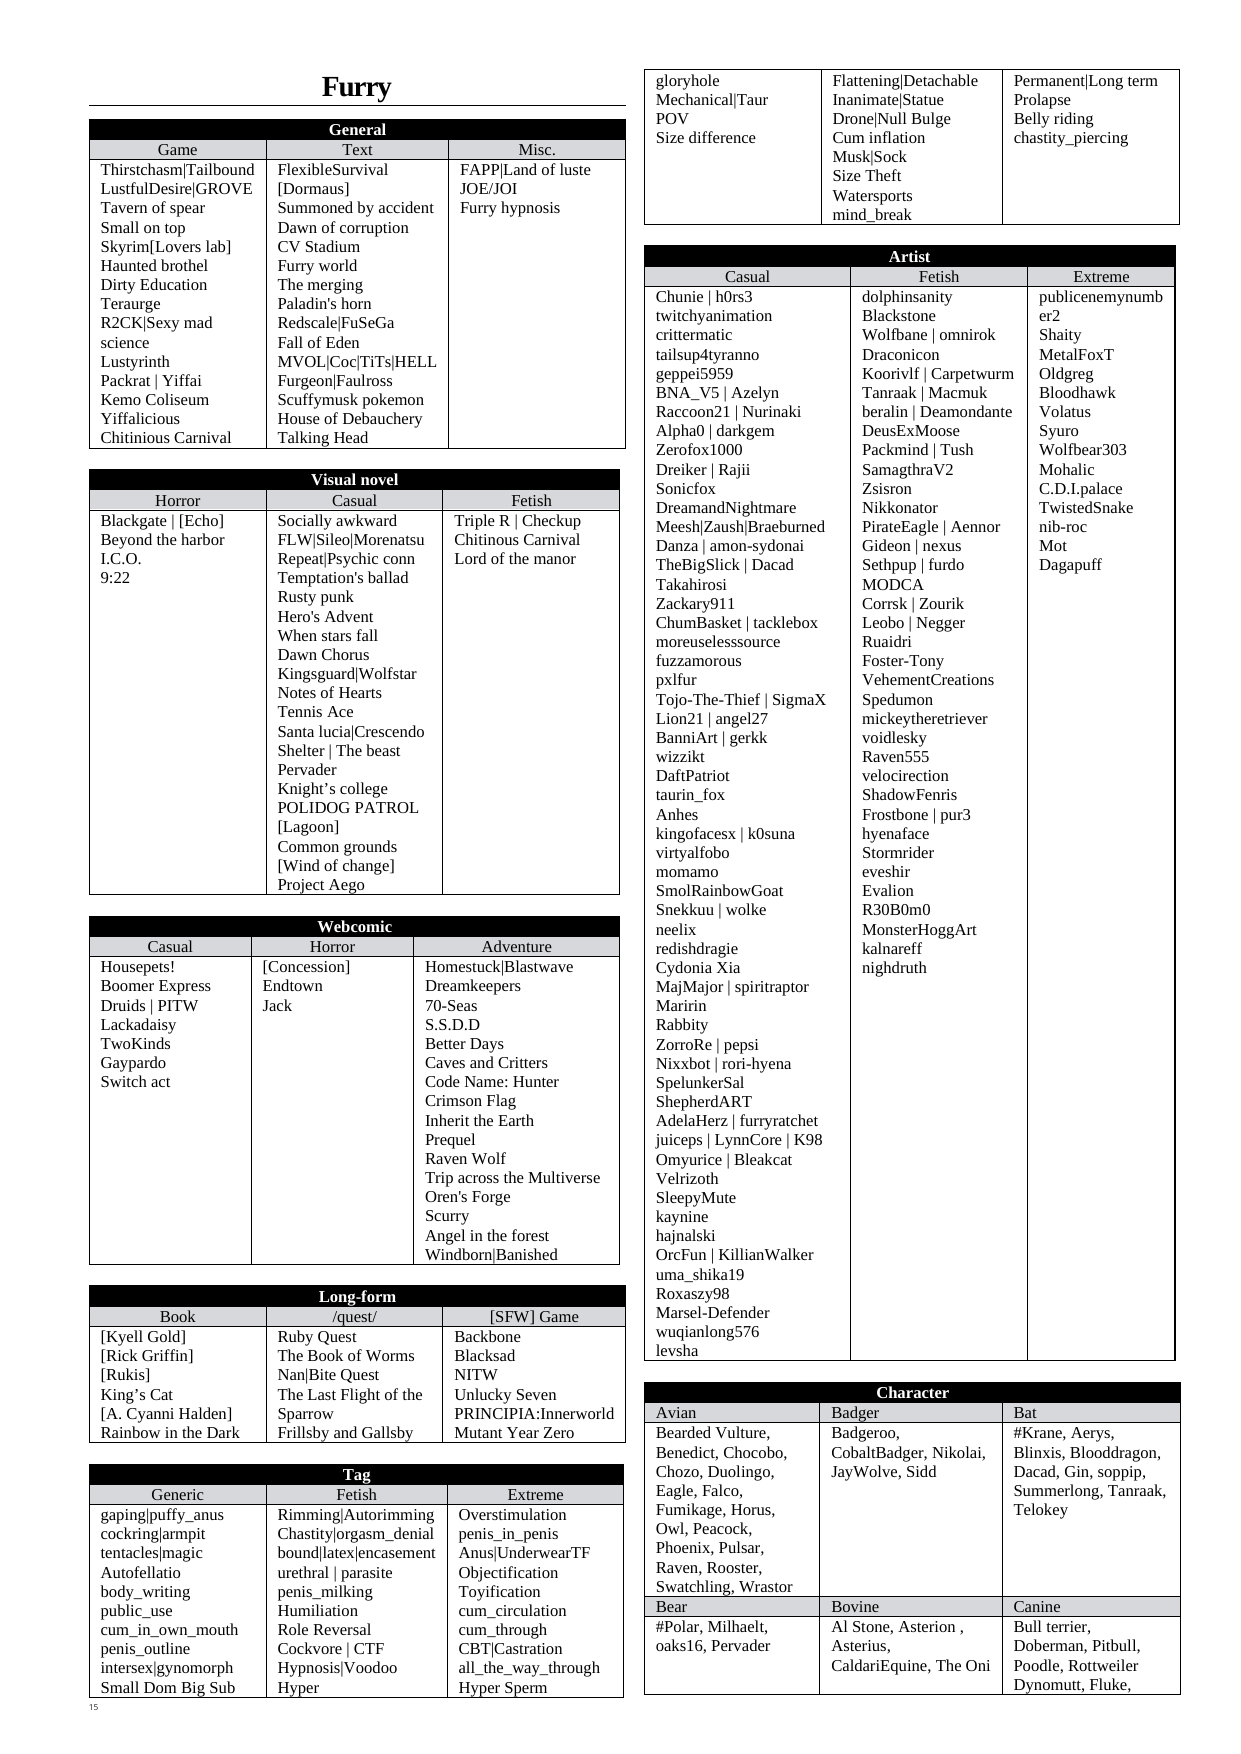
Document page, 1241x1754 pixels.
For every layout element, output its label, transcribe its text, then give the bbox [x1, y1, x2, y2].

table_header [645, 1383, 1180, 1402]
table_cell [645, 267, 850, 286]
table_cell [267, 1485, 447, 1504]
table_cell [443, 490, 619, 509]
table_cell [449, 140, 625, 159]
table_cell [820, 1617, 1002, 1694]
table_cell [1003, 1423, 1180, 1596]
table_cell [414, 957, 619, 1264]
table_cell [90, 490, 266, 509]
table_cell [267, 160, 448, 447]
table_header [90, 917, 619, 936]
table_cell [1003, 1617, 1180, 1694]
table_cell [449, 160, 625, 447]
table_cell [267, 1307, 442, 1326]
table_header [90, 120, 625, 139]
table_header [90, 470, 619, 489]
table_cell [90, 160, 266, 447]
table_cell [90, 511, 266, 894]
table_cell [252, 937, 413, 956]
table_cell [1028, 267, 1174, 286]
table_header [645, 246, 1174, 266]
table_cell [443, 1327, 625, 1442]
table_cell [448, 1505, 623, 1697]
subtitle Furry [89, 69, 626, 105]
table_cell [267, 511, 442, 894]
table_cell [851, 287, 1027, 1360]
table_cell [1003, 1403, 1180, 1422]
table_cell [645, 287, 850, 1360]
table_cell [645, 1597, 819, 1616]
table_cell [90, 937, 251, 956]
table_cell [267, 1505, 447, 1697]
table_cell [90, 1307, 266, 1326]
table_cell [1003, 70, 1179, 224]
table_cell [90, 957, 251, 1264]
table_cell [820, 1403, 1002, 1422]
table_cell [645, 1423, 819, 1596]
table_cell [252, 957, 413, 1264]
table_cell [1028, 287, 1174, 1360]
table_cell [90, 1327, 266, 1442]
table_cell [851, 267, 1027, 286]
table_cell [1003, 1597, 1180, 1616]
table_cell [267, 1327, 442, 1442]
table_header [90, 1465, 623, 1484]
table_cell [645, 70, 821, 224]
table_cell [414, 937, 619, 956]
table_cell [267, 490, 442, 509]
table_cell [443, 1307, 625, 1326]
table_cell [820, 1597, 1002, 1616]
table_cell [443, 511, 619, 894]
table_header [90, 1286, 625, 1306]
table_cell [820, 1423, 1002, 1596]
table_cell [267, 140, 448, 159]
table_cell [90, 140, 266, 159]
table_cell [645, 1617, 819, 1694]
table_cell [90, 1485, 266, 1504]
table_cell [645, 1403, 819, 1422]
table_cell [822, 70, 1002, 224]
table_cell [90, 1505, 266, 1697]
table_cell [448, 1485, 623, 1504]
